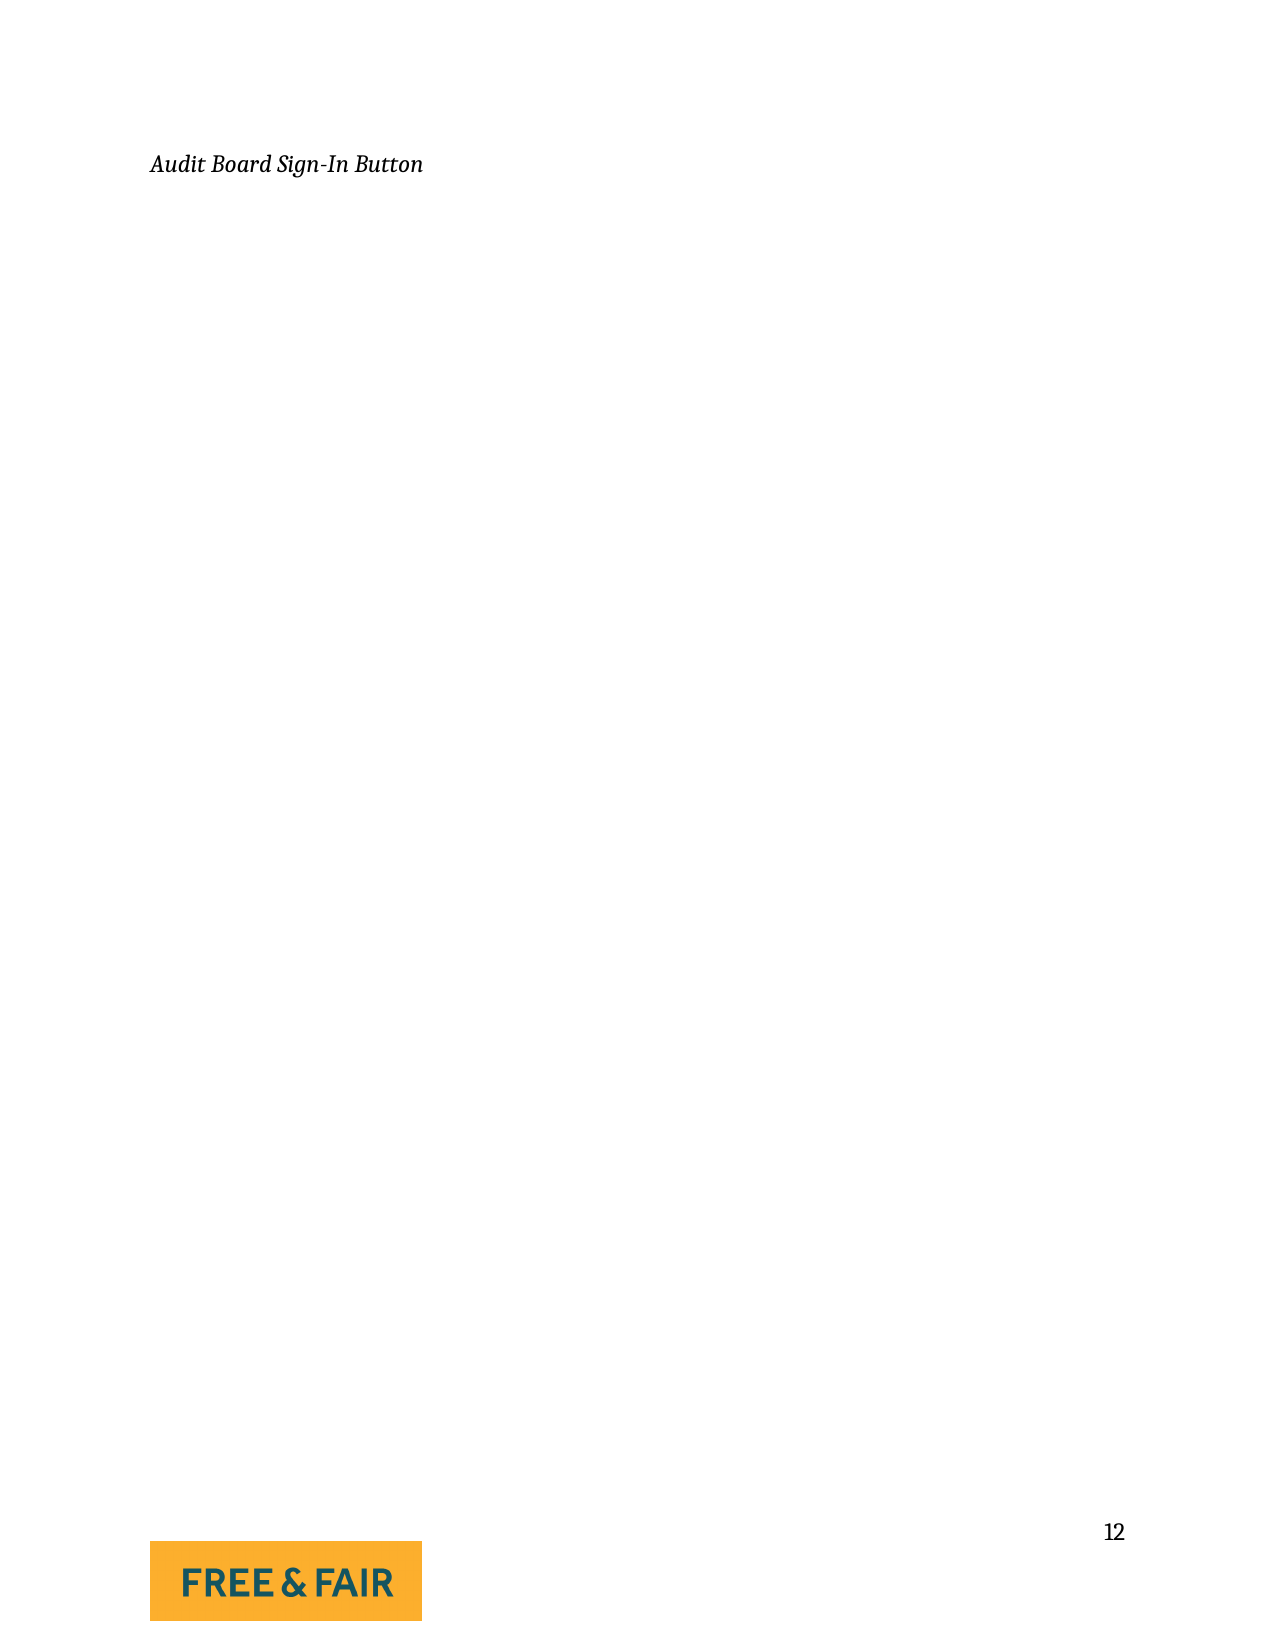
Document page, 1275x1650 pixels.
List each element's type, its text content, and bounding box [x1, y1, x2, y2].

text Audit Board Sign-In Button [150, 150, 1125, 179]
picture [150, 1541, 422, 1621]
